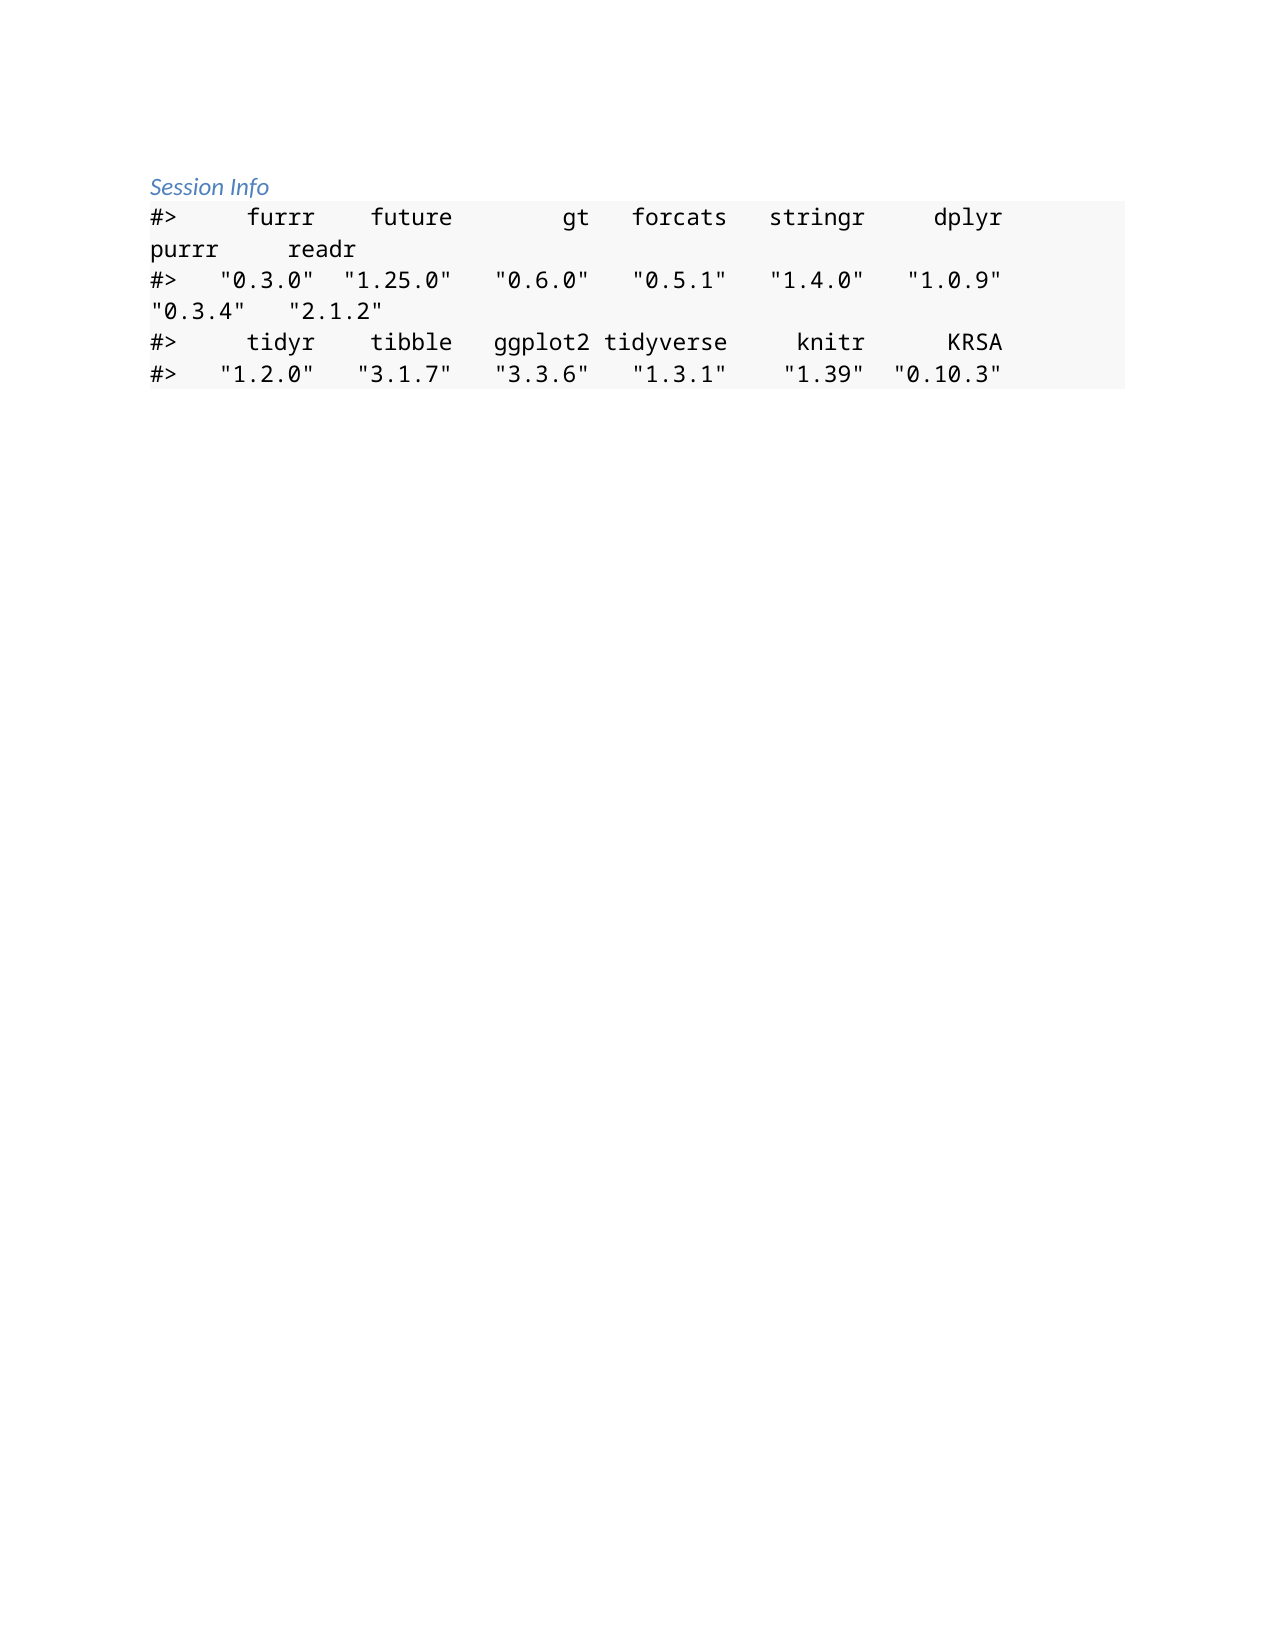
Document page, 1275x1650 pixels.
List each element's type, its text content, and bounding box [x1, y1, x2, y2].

text #> furrr future gt forcats stringr dplyr purrr readr #> "0.3.0" "1.25.0" "0.6.0" "0.5.1" "1.4.0" "1.0.9" "0.3.4" "2.1.2" #> tidyr tibble ggplot2 tidyverse knitr KRSA #> "1.2.0" "3.1.7" "3.3.6" "1.3.1" "1.39" "0.10.3" [150, 201, 1125, 389]
subtitle Session Info [150, 171, 1125, 201]
